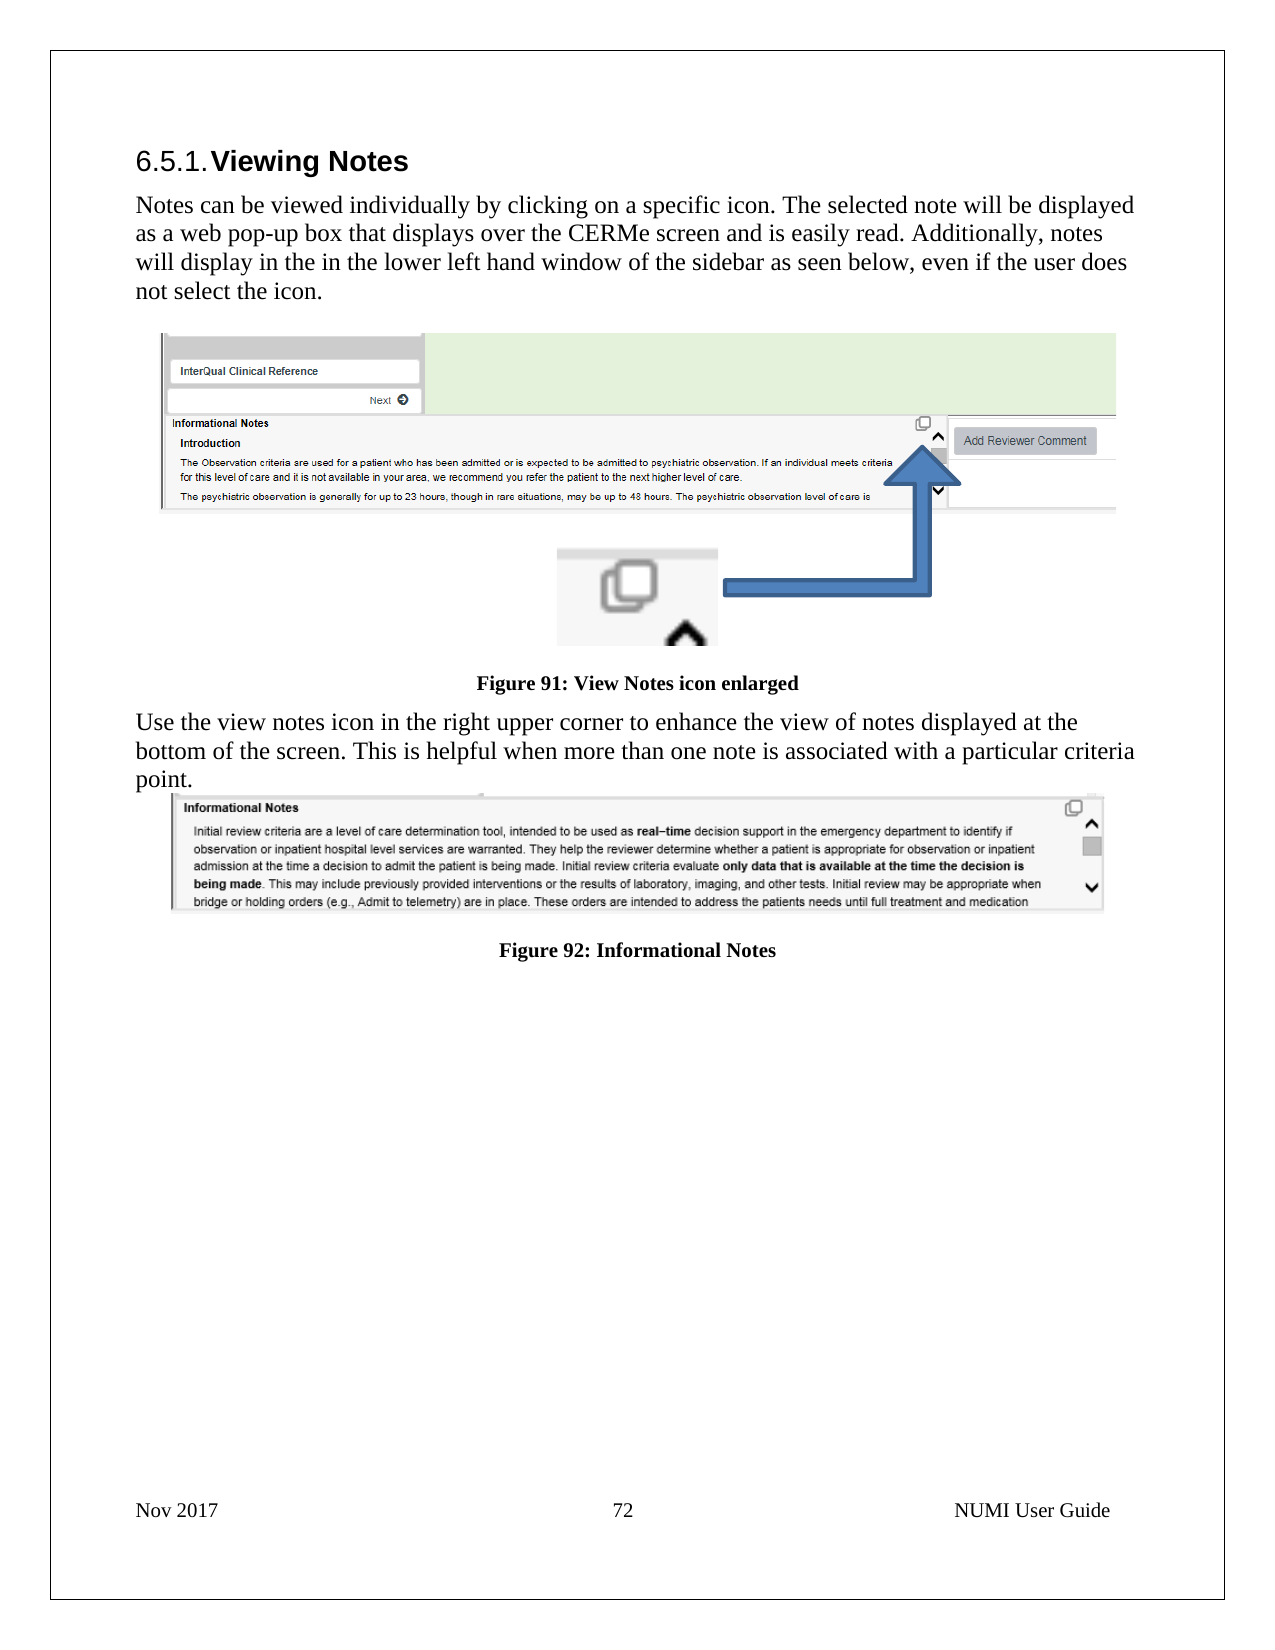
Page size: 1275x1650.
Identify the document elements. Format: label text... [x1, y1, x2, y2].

picture [170, 793, 1105, 914]
subtitle Viewing Notes [135, 144, 1139, 177]
text Use the view notes icon in the right upper corner to enhance the view of notes displayed at the bottom of the screen. This is helpful when more than one note is associated with a particular criteria point. [135, 707, 1139, 793]
picture [158, 333, 1117, 514]
text Notes can be viewed individually by clicking on a specific icon. The selected note will be displayed as a web pop-up box that displays over the CERMe screen and is easily read. Additionally, notes will display in the in the lower left hand window of the sidebar as seen below, even if the user does not select the icon. [135, 190, 1139, 305]
picture [556, 526, 719, 646]
text Figure : View Notes icon enlarged [135, 670, 1139, 694]
text Figure : Informational Notes [135, 938, 1139, 962]
